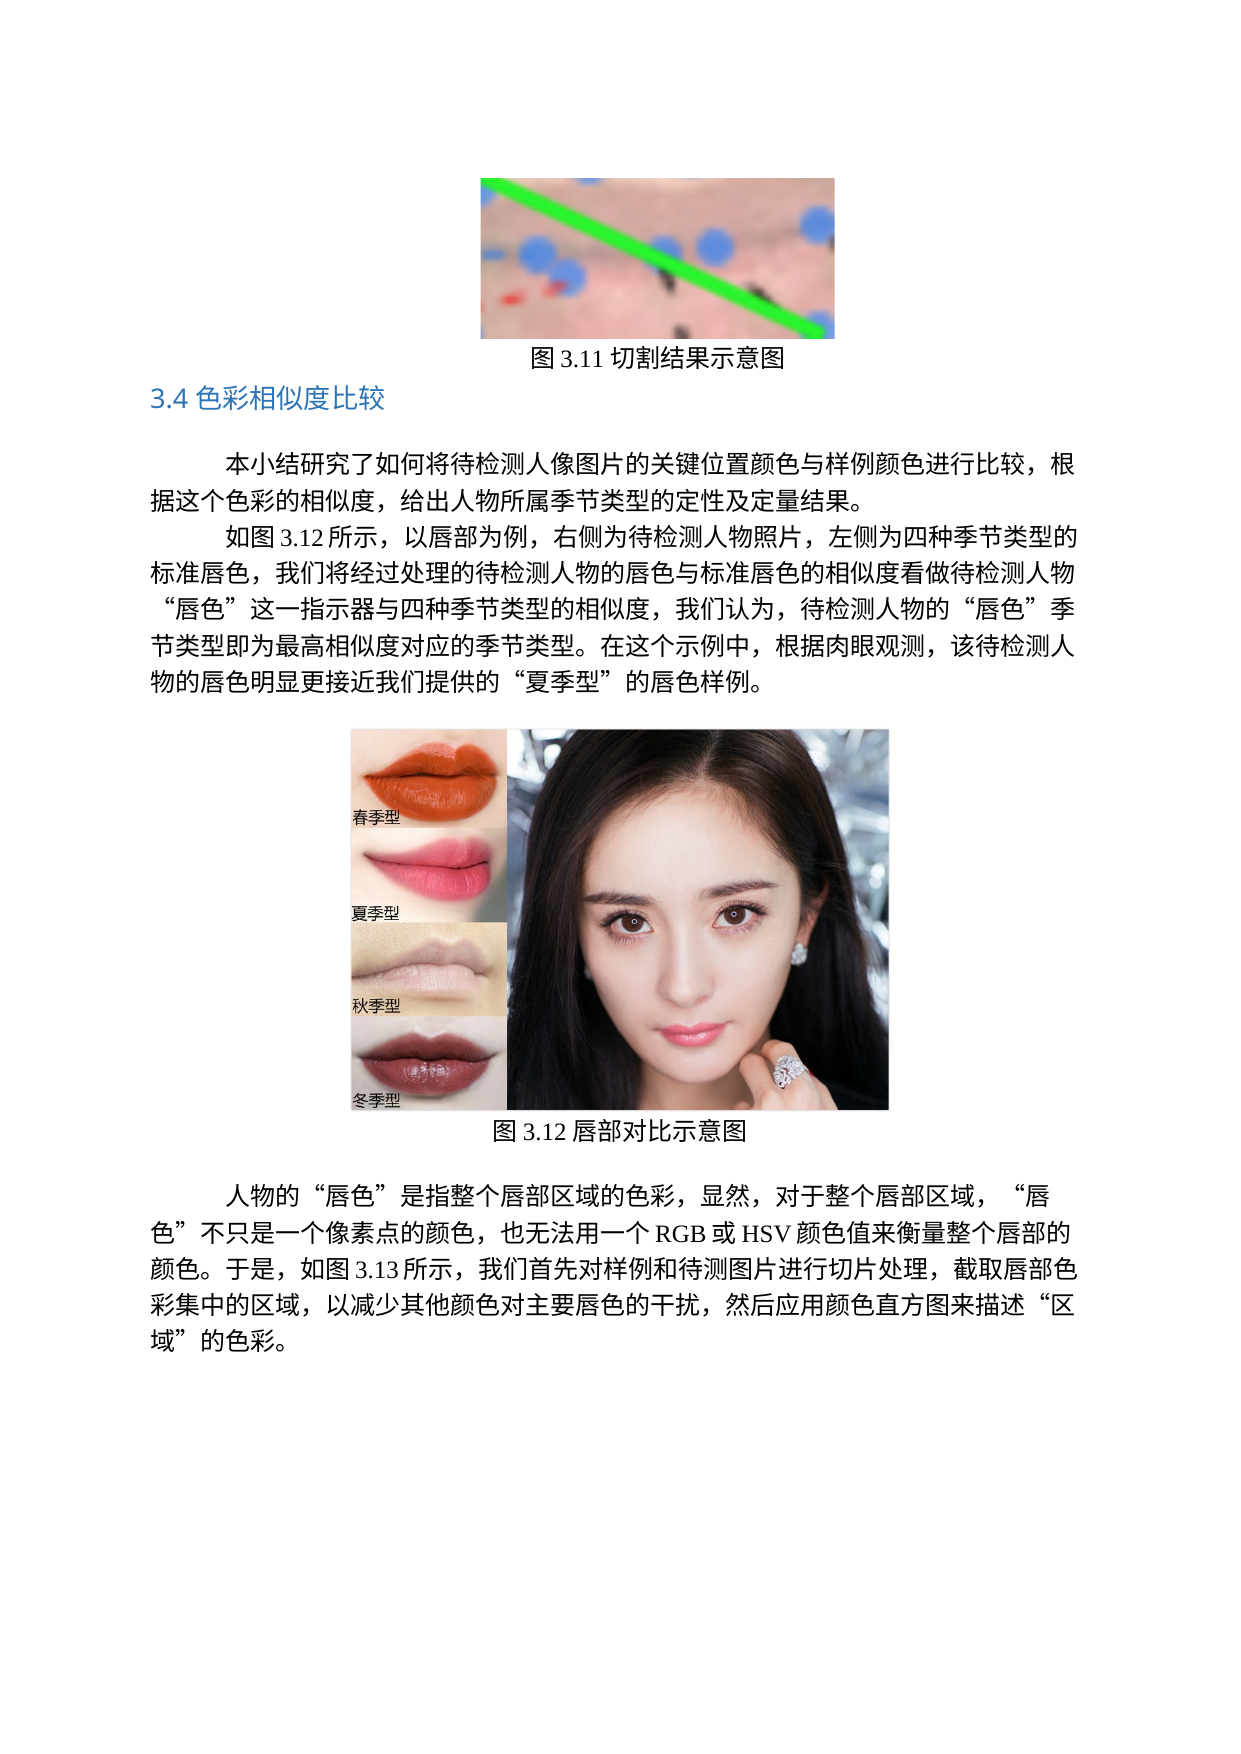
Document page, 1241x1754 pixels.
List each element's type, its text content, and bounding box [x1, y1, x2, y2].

text 人物的“唇色”是指整个唇部区域的色彩，显然，对于整个唇部区域，“唇色”不只是一个像素点的颜色，也无法用一个RGB或HSV颜色值来衡量整个唇部的颜色。于是，如图3.13所示，我们首先对样例和待测图片进行切片处理，截取唇部色彩集中的区域，以减少其他颜色对主要唇色的干扰，然后应用颜色直方图来描述“区域”的色彩。 [150, 1177, 1090, 1358]
text 如图3.12所示，以唇部为例，右侧为待检测人物照片，左侧为四种季节类型的标准唇色，我们将经过处理的待检测人物的唇色与标准唇色的相似度看做待检测人物“唇色”这一指示器与四种季节类型的相似度，我们认为，待检测人物的“唇色”季节类型即为最高相似度对应的季节类型。在这个示例中，根据肉眼观测，该待检测人物的唇色明显更接近我们提供的“夏季型”的唇色样例。 [150, 517, 1090, 699]
text 图3.12 唇部对比示意图 [150, 1112, 1090, 1148]
subtitle 3.4 色彩相似度比较 [150, 379, 1090, 416]
picture [349, 727, 891, 1112]
picture [480, 178, 835, 339]
text 图3.11 切割结果示意图 [150, 339, 1090, 375]
text 本小结研究了如何将待检测人像图片的关键位置颜色与样例颜色进行比较，根据这个色彩的相似度，给出人物所属季节类型的定性及定量结果。 [150, 445, 1090, 517]
